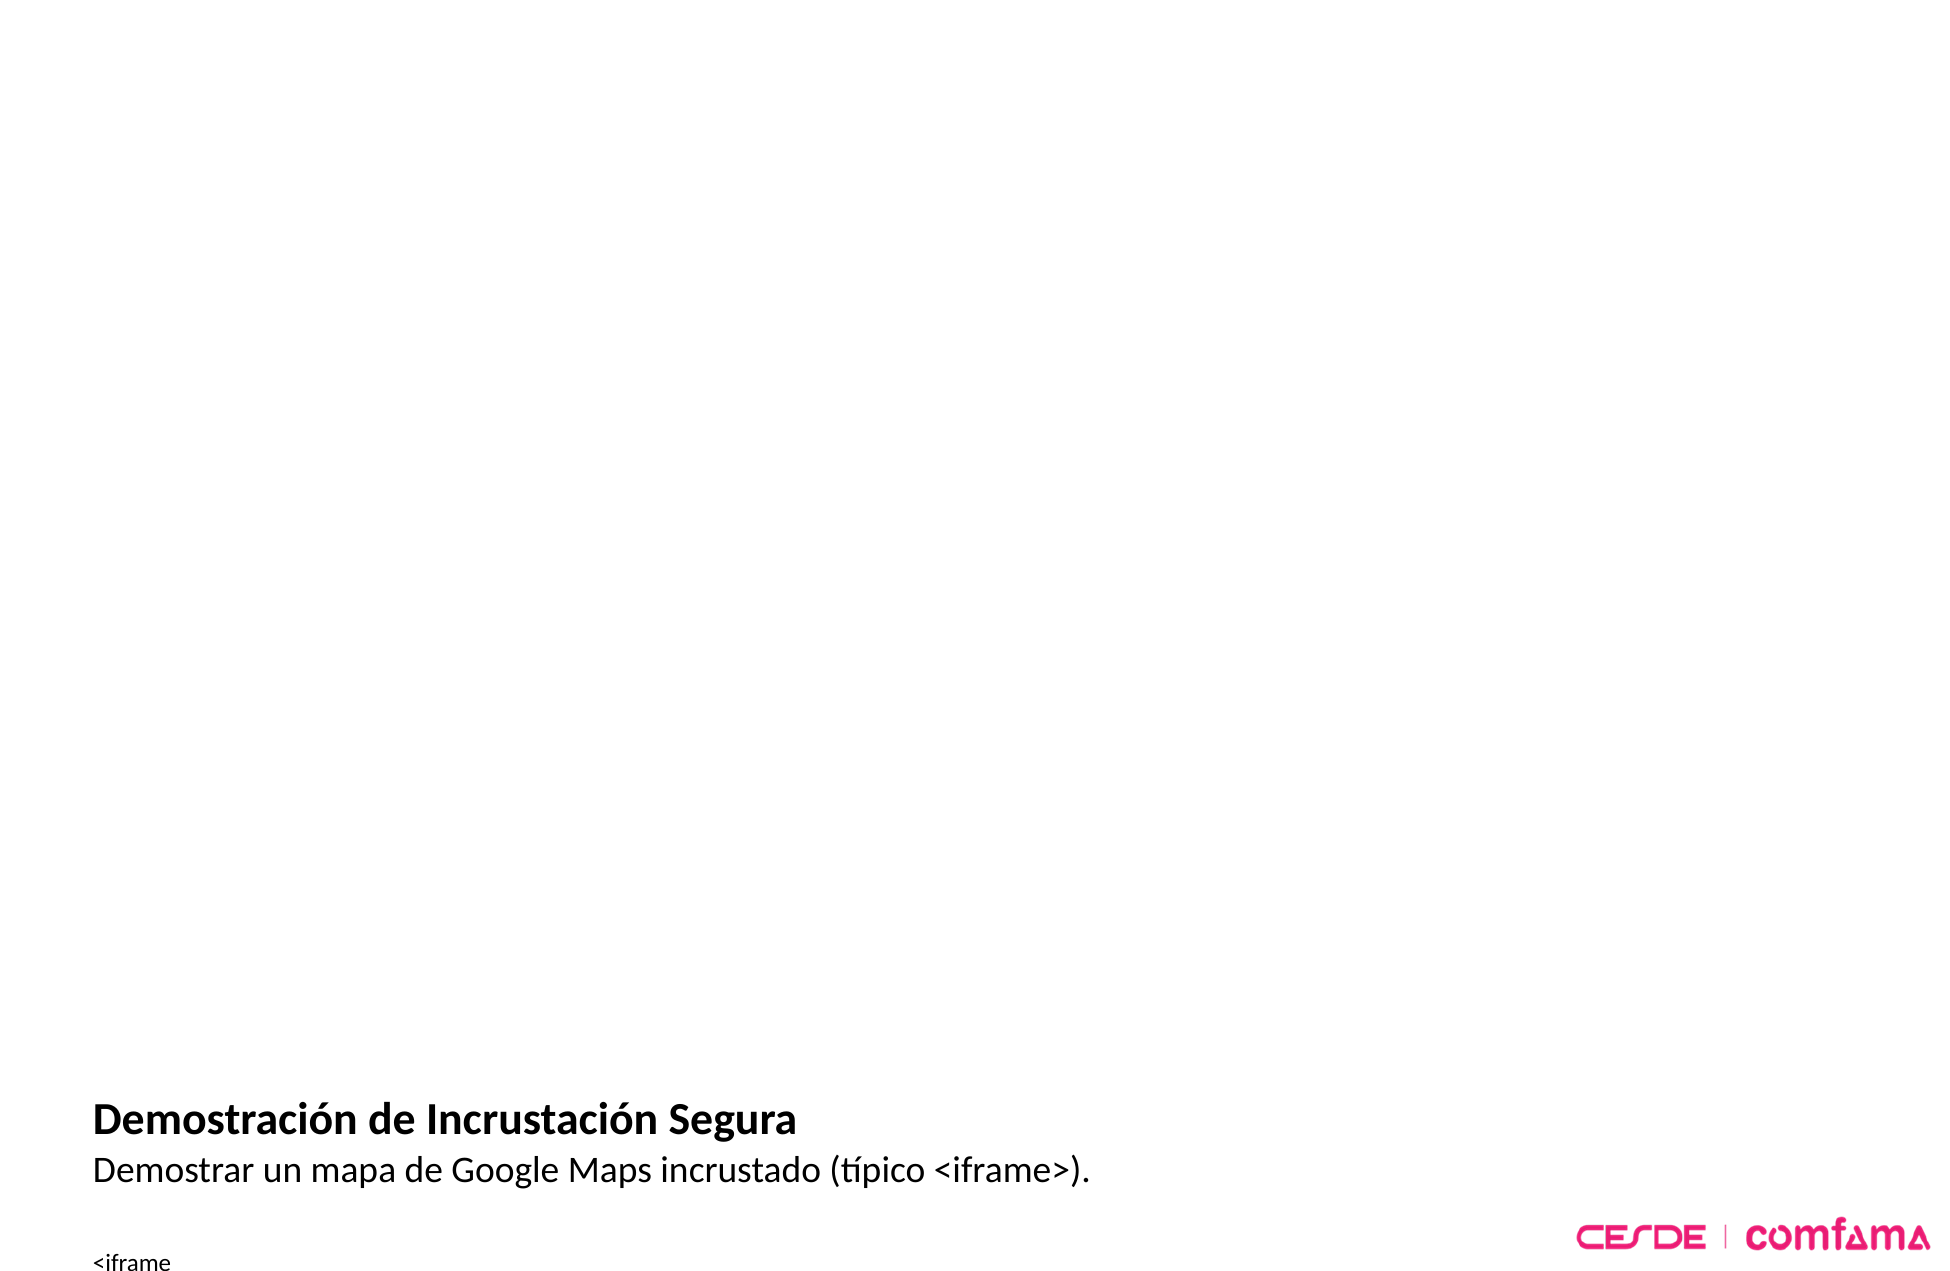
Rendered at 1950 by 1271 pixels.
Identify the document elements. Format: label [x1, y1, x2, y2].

picture [1567, 1208, 1939, 1258]
